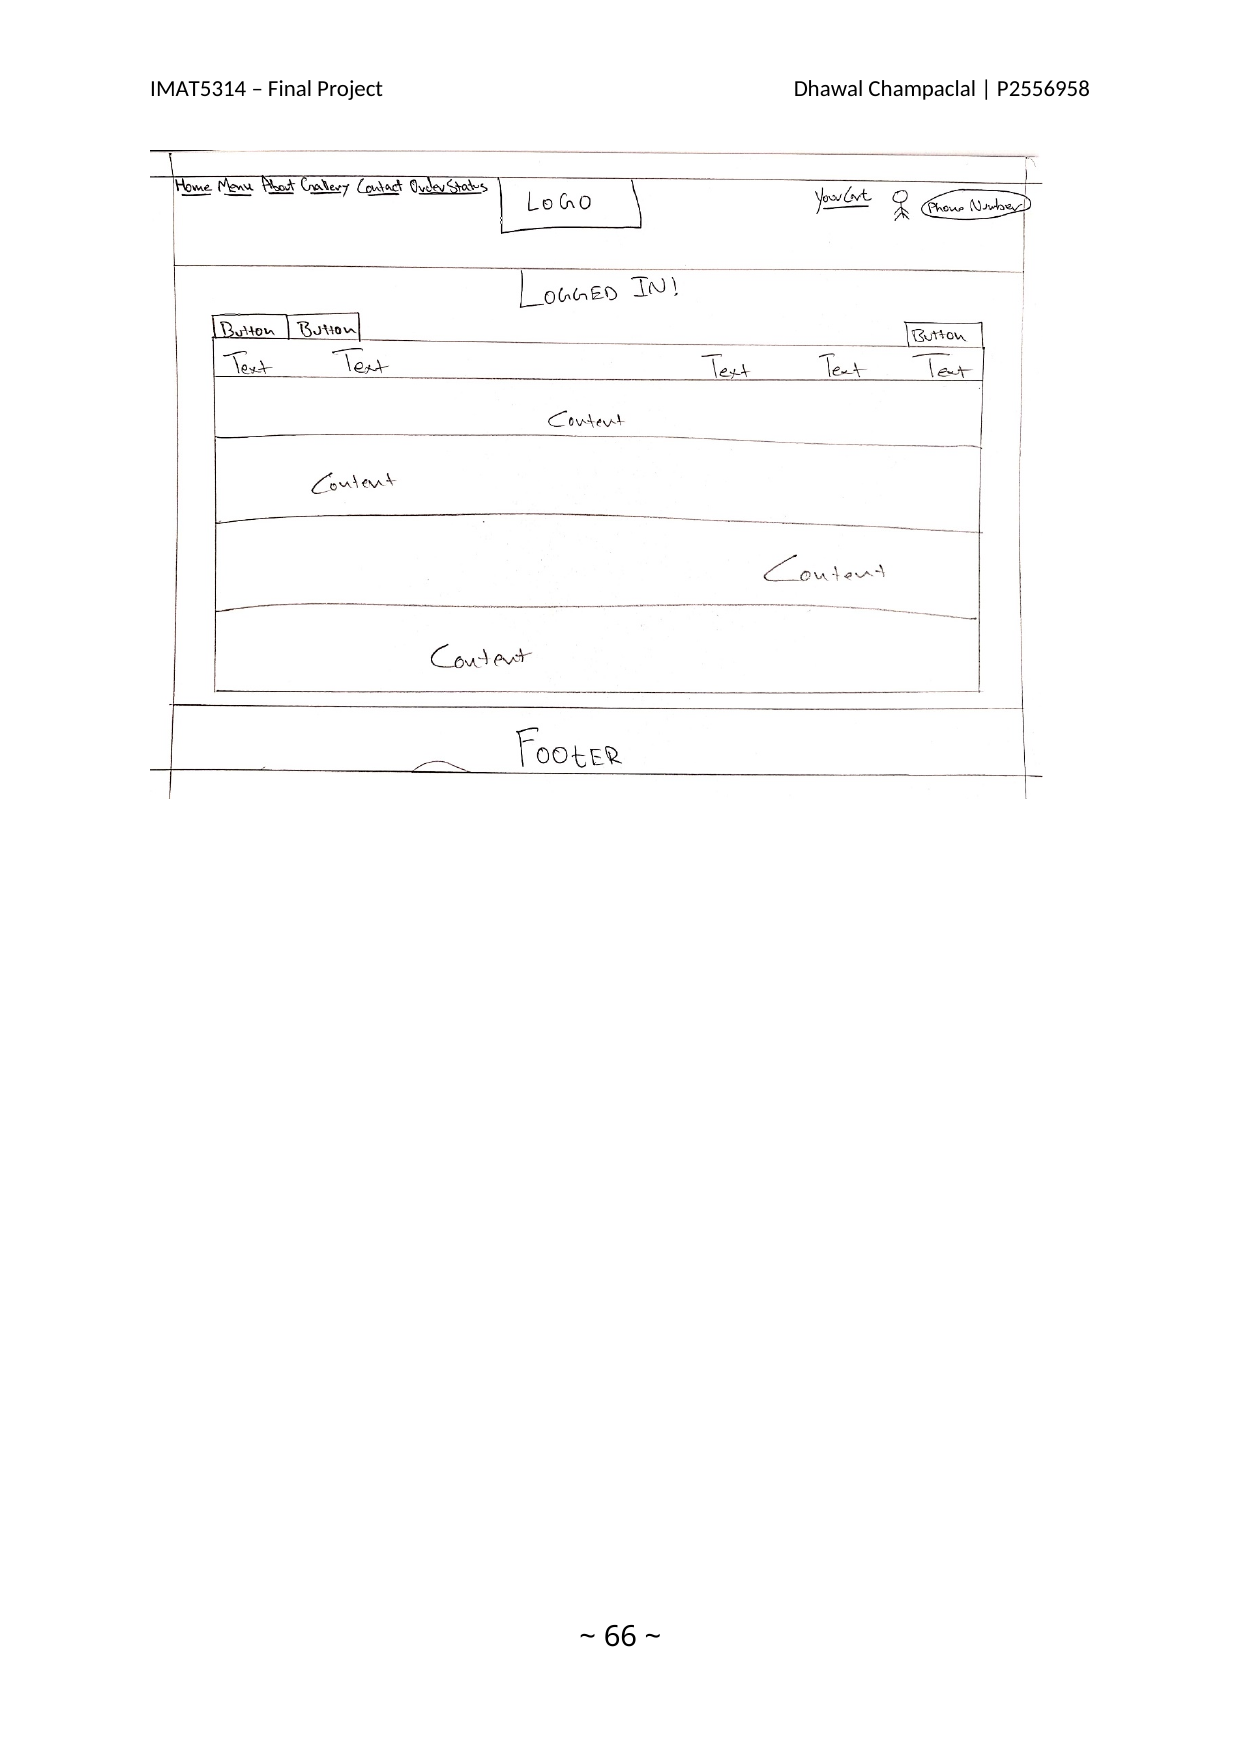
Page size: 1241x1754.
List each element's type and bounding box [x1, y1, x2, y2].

picture [150, 150, 1043, 799]
